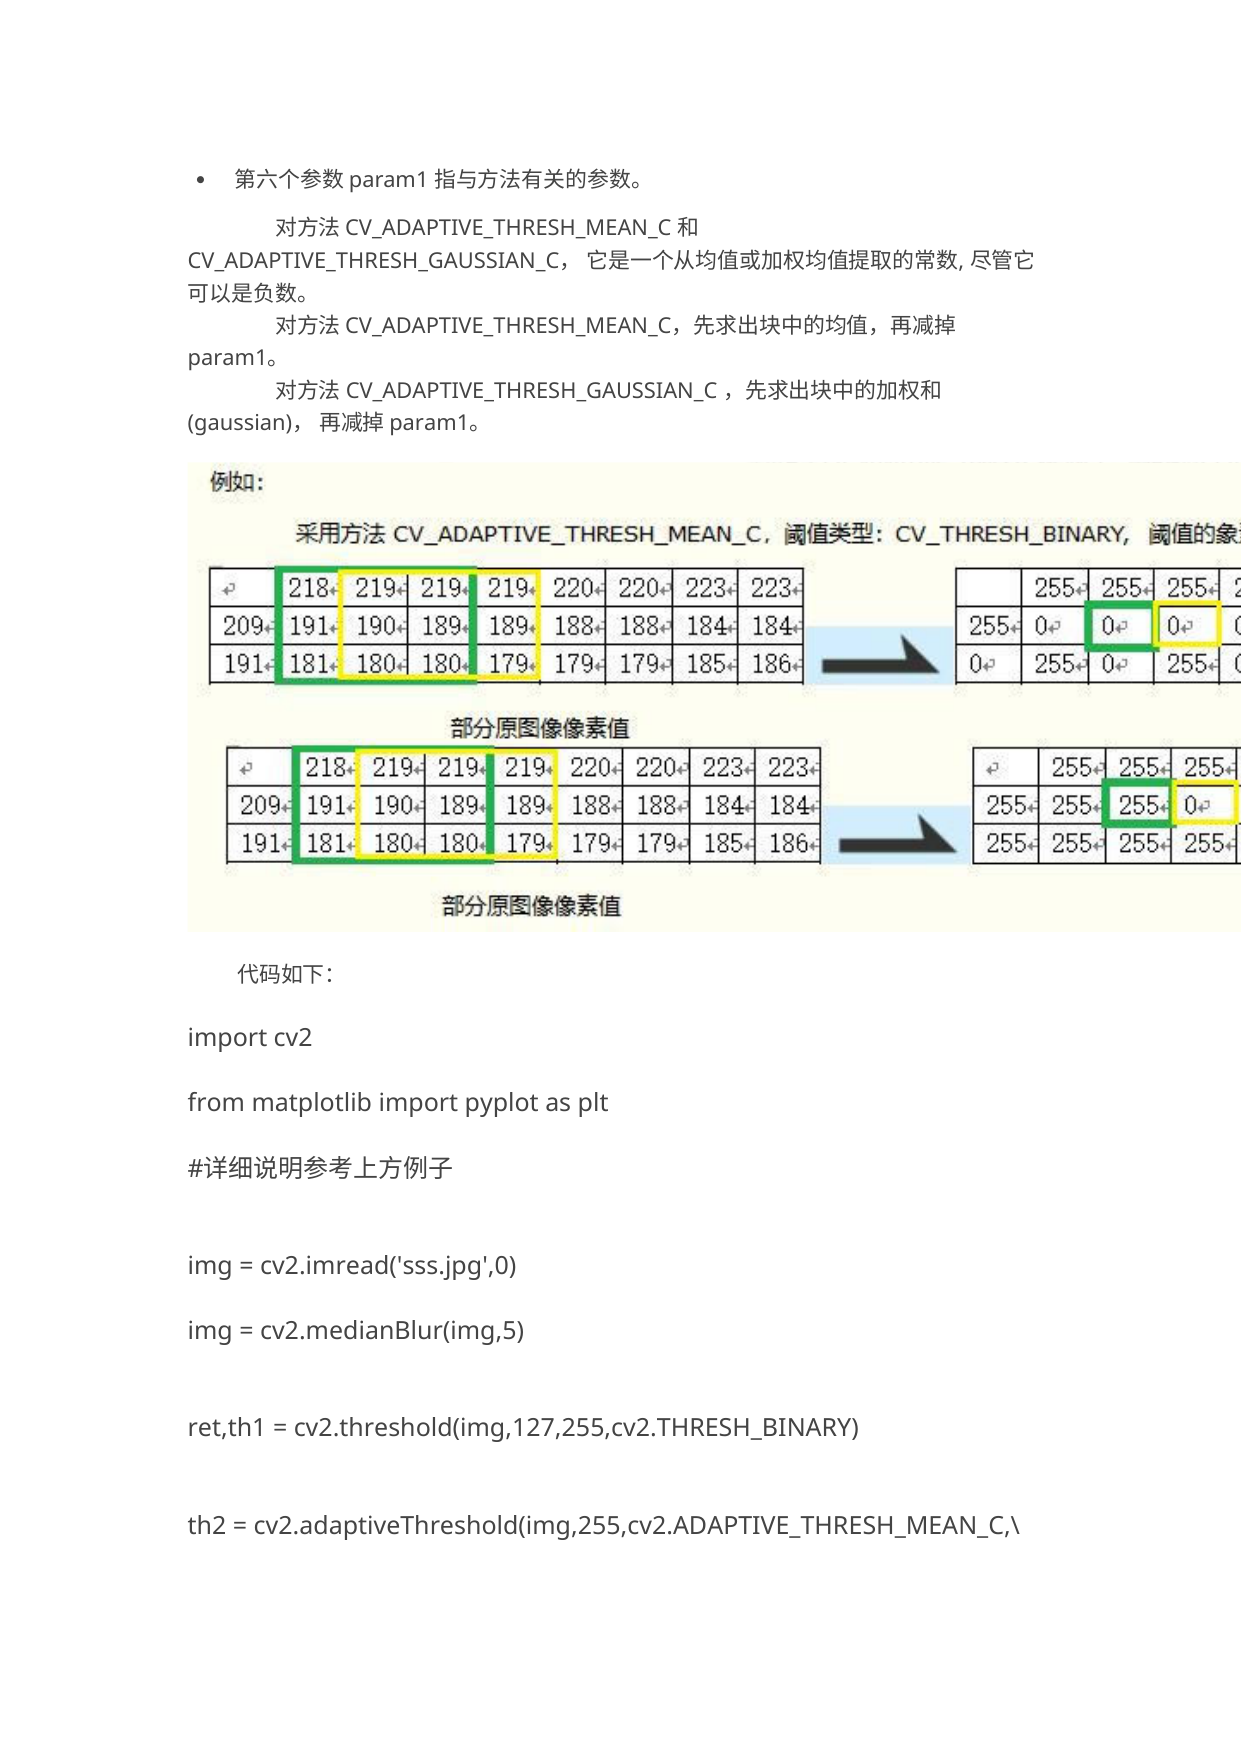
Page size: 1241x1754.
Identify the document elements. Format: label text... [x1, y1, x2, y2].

text #详细说明参考上方例子 [187, 1134, 1053, 1199]
list 第六个参数 param1 指与方法有关的参数。 [197, 162, 1053, 194]
text ret,th1 = cv2.threshold(img,127,255,cv2.THRESH_BINARY) [187, 1394, 1053, 1459]
text import cv2 [187, 1004, 1053, 1069]
text th2 = cv2.adaptiveThreshold(img,255,cv2.ADAPTIVE_THRESH_MEAN_C,\ [187, 1492, 1053, 1557]
text from matplotlib import pyplot as plt [187, 1069, 1053, 1134]
text img = cv2.imread('sss.jpg',0) [187, 1232, 1053, 1297]
text img = cv2.medianBlur(img,5) [187, 1297, 1053, 1362]
picture [187, 462, 1241, 932]
text 对方法CV_ADAPTIVE_THRESH_MEAN_C 和 CV_ADAPTIVE_THRESH_GAUSSIAN_C， 它是一个从均值或加权均值提取的常数, 尽管它可以是负数。 对方法CV_ADAPTIVE_THRESH_MEAN_C，先求出块中的均值，再减掉param1。 对方法 CV_ADAPTIVE_THRESH_GAUSSIAN_C ，先求出块中的加权和(gaussian)， 再减掉param1。 [187, 210, 1053, 438]
text 代码如下： [187, 956, 1053, 989]
